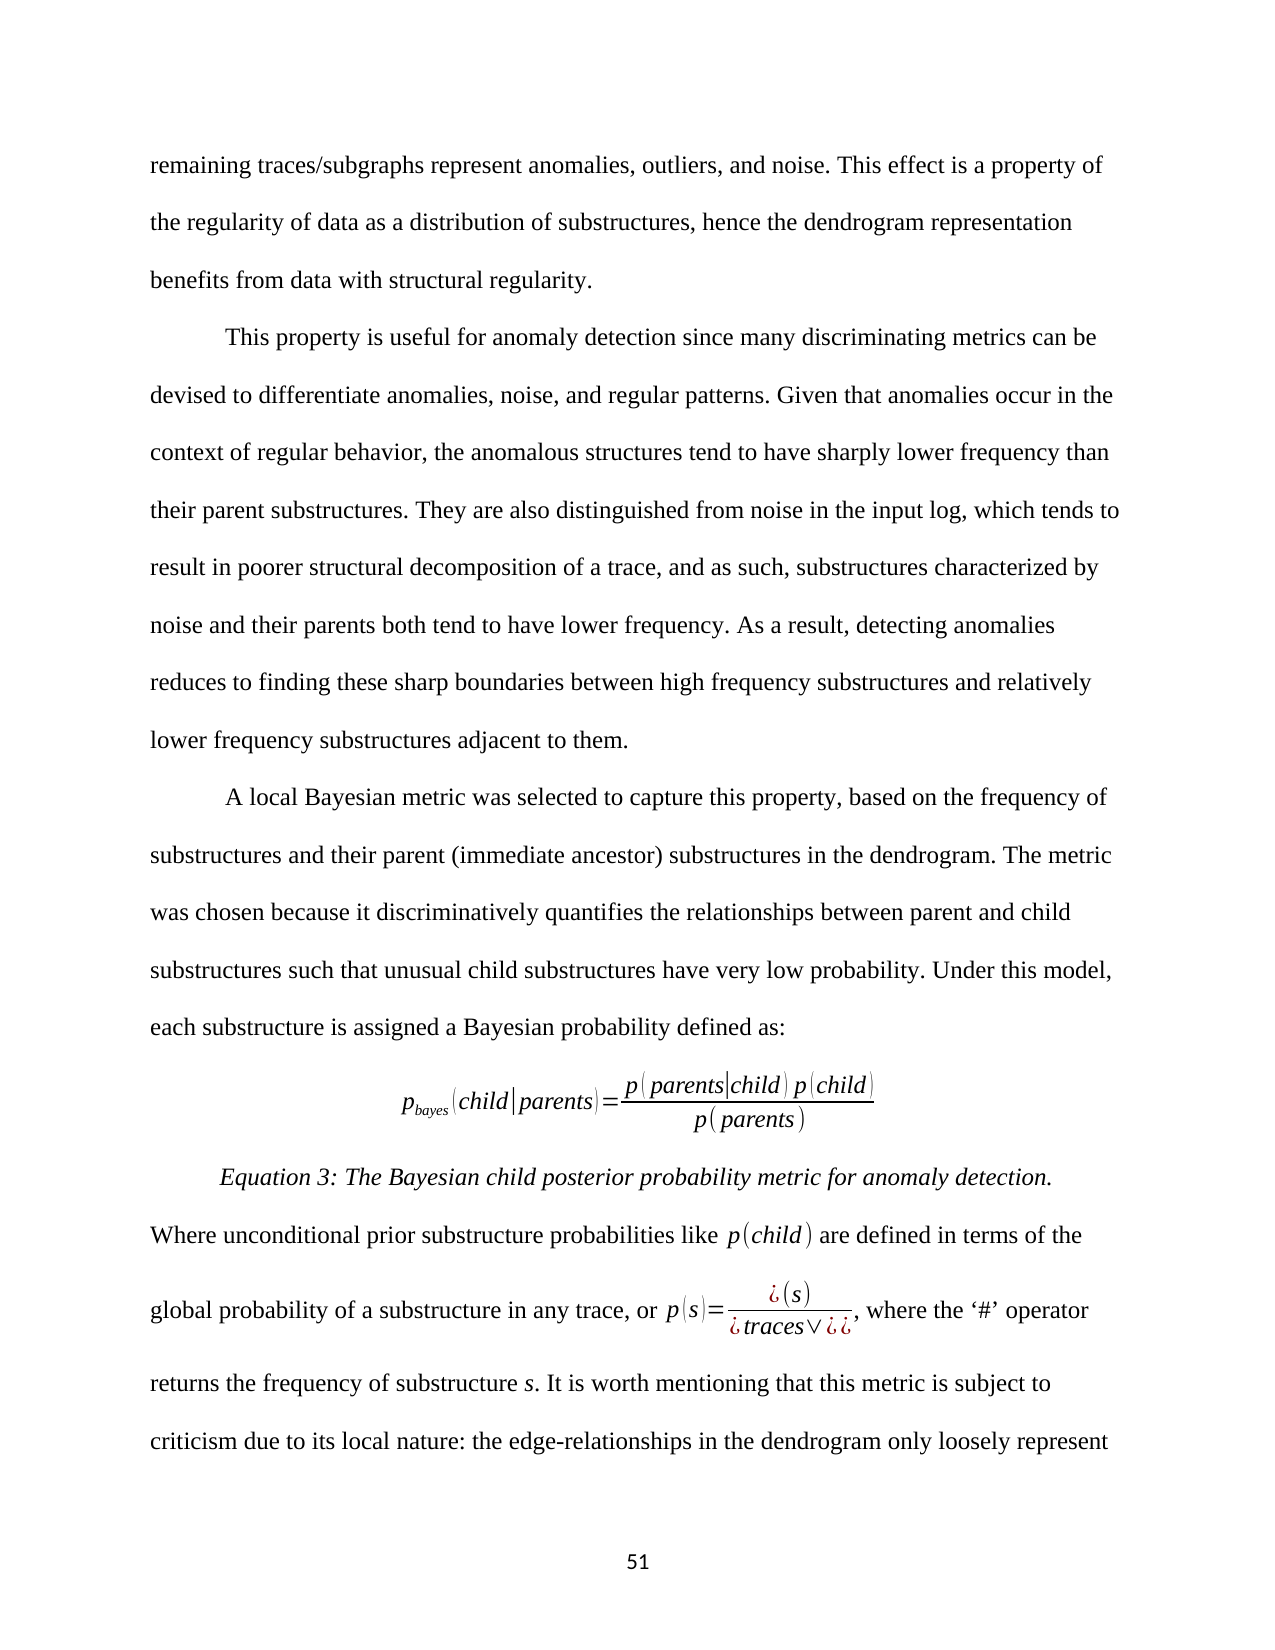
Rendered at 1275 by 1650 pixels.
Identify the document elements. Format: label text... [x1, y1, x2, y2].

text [150, 1220, 1125, 1455]
text A local Bayesian metric was selected to capture this property, based on the frequency of substructures and their parent (immediate ancestor) substructures in the dendrogram. The metric was chosen because it discriminatively quantifies the relationships between parent and child substructures such that unusual child substructures have very low probability. Under this model, each substructure is assigned a Bayesian probability defined as: [150, 782, 1125, 1041]
text This property is useful for anomaly detection since many discriminating metrics can be devised to differentiate anomalies, noise, and regular patterns. Given that anomalies occur in the context of regular behavior, the anomalous structures tend to have sharply lower frequency than their parent substructures. They are also distinguished from noise in the input log, which tends to result in poorer structural decomposition of a trace, and as such, substructures characterized by noise and their parents both tend to have lower frequency. As a result, detecting anomalies reduces to finding these sharp boundaries between high frequency substructures and relatively lower frequency substructures adjacent to them. [150, 322, 1125, 754]
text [150, 150, 1125, 294]
text Equation 3: The Bayesian child posterior probability metric for anomaly detection. [150, 1162, 1125, 1191]
